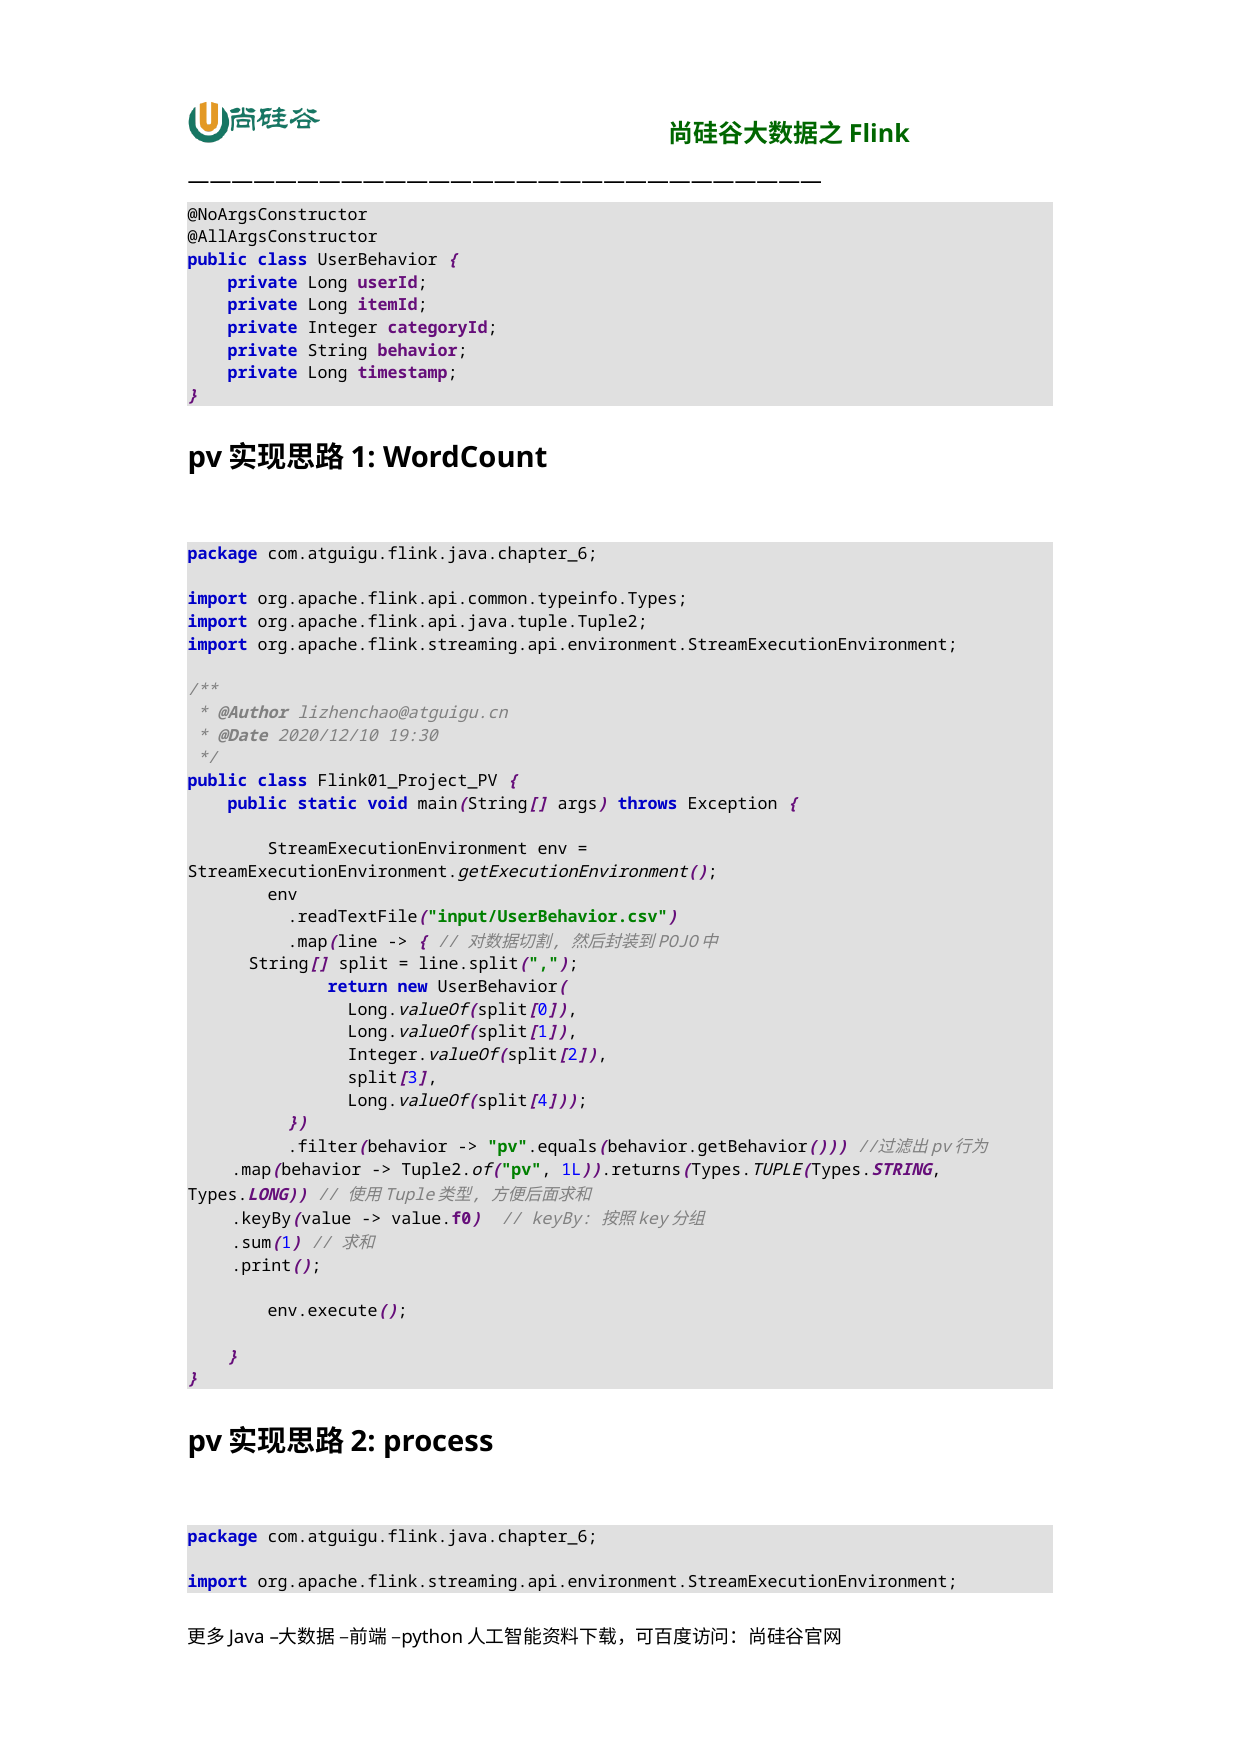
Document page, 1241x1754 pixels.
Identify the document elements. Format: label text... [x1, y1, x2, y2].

text package com.atguigu.flink.java.chapter_6; import org.apache.flink.api.common.typeinfo.Types; import org.apache.flink.api.java.tuple.Tuple2; import org.apache.flink.streaming.api.environment.StreamExecutionEnvironment; /** * @Author lizhenchao@atguigu.cn * @Date 2020/12/10 19:30 */ public class Flink01_Project_PV { public static void main(String[] args) throws Exception { StreamExecutionEnvironment env = StreamExecutionEnvironment.getExecutionEnvironment(); env .readTextFile("input/UserBehavior.csv") .map(line -> { // 对数据切割, 然后封装到POJO中 String[] split = line.split(","); return new UserBehavior( Long.valueOf(split[0]), Long.valueOf(split[1]), Integer.valueOf(split[2]), split[3], Long.valueOf(split[4])); }) .filter(behavior -> "pv".equals(behavior.getBehavior())) //过滤出pv行为 .map(behavior -> Tuple2.of("pv", 1L)).returns(Types.TUPLE(Types.STRING, Types.LONG)) // 使用Tuple类型, 方便后面求和 .keyBy(value -> value.f0) // keyBy: 按照key分组 .sum(1) // 求和 .print(); env.execute(); } } [187, 542, 1053, 1389]
subtitle pv实现思路1: WordCount [187, 423, 1053, 488]
subtitle pv实现思路2: process [187, 1406, 1053, 1471]
picture [187, 101, 320, 143]
